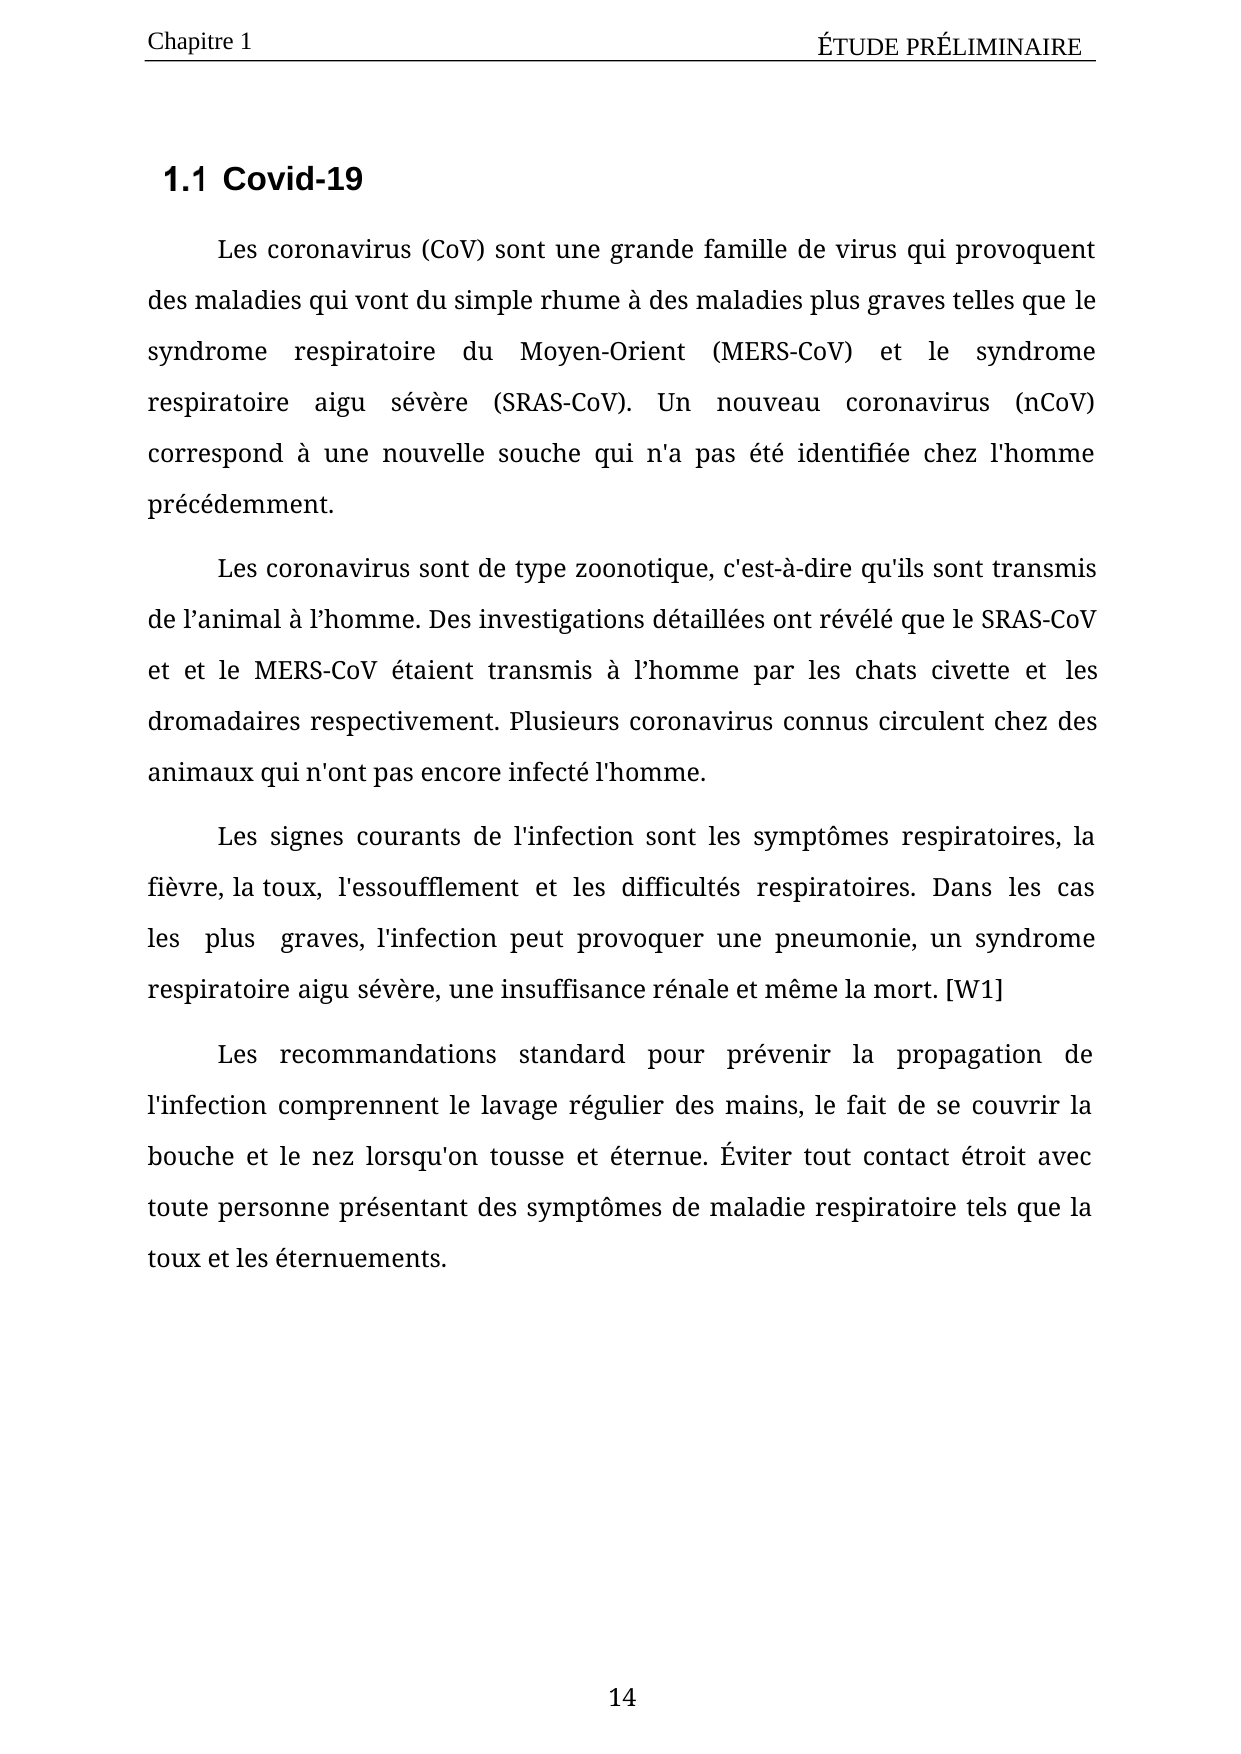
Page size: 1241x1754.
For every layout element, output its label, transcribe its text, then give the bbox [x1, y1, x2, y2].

text Les coronavirus (CoV) sont une grande famille de virus qui provoquent des maladies qui vont du simple rhume à des maladies plus graves telles que le syndrome respiratoire du Moyen-Orient (MERS-CoV) et le syndrome respiratoire aigu sévère (SRAS-CoV). Un nouveau coronavirus (nCoV) correspond à une nouvelle souche qui n'a pas été identifiée chez l'homme précédemment. [147, 232, 1096, 521]
subtitle Covid-19 [222, 159, 1219, 197]
text Les recommandations standard pour prévenir la propagation de l'infection comprennent le lavage régulier des mains, le fait de se couvrir la bouche et le nez lorsqu'on tousse et éternue. Éviter tout contact étroit avec toute personne présentant des symptômes de maladie respiratoire tels que la toux et les éternuements. [147, 1037, 1094, 1275]
picture [165, 166, 204, 191]
text Les signes courants de l'infection sont les symptômes respiratoires, la fièvre, la toux, l'essoufflement et les difficultés respiratoires. Dans les cas les plus graves, l'infection peut provoquer une pneumonie, un syndrome respiratoire aigu sévère, une insuffisance rénale et même la mort. [W1] [147, 819, 1095, 1006]
text Les coronavirus sont de type zoonotique, c'est-à-dire qu'ils sont transmis de l’animal à l’homme. Des investigations détaillées ont révélé que le SRAS-CoV et et le MERS-CoV étaient transmis à l’homme par les chats civette et les dromadaires respectivement. Plusieurs coronavirus connus circulent chez des animaux qui n'ont pas encore infecté l'homme. [147, 551, 1098, 789]
